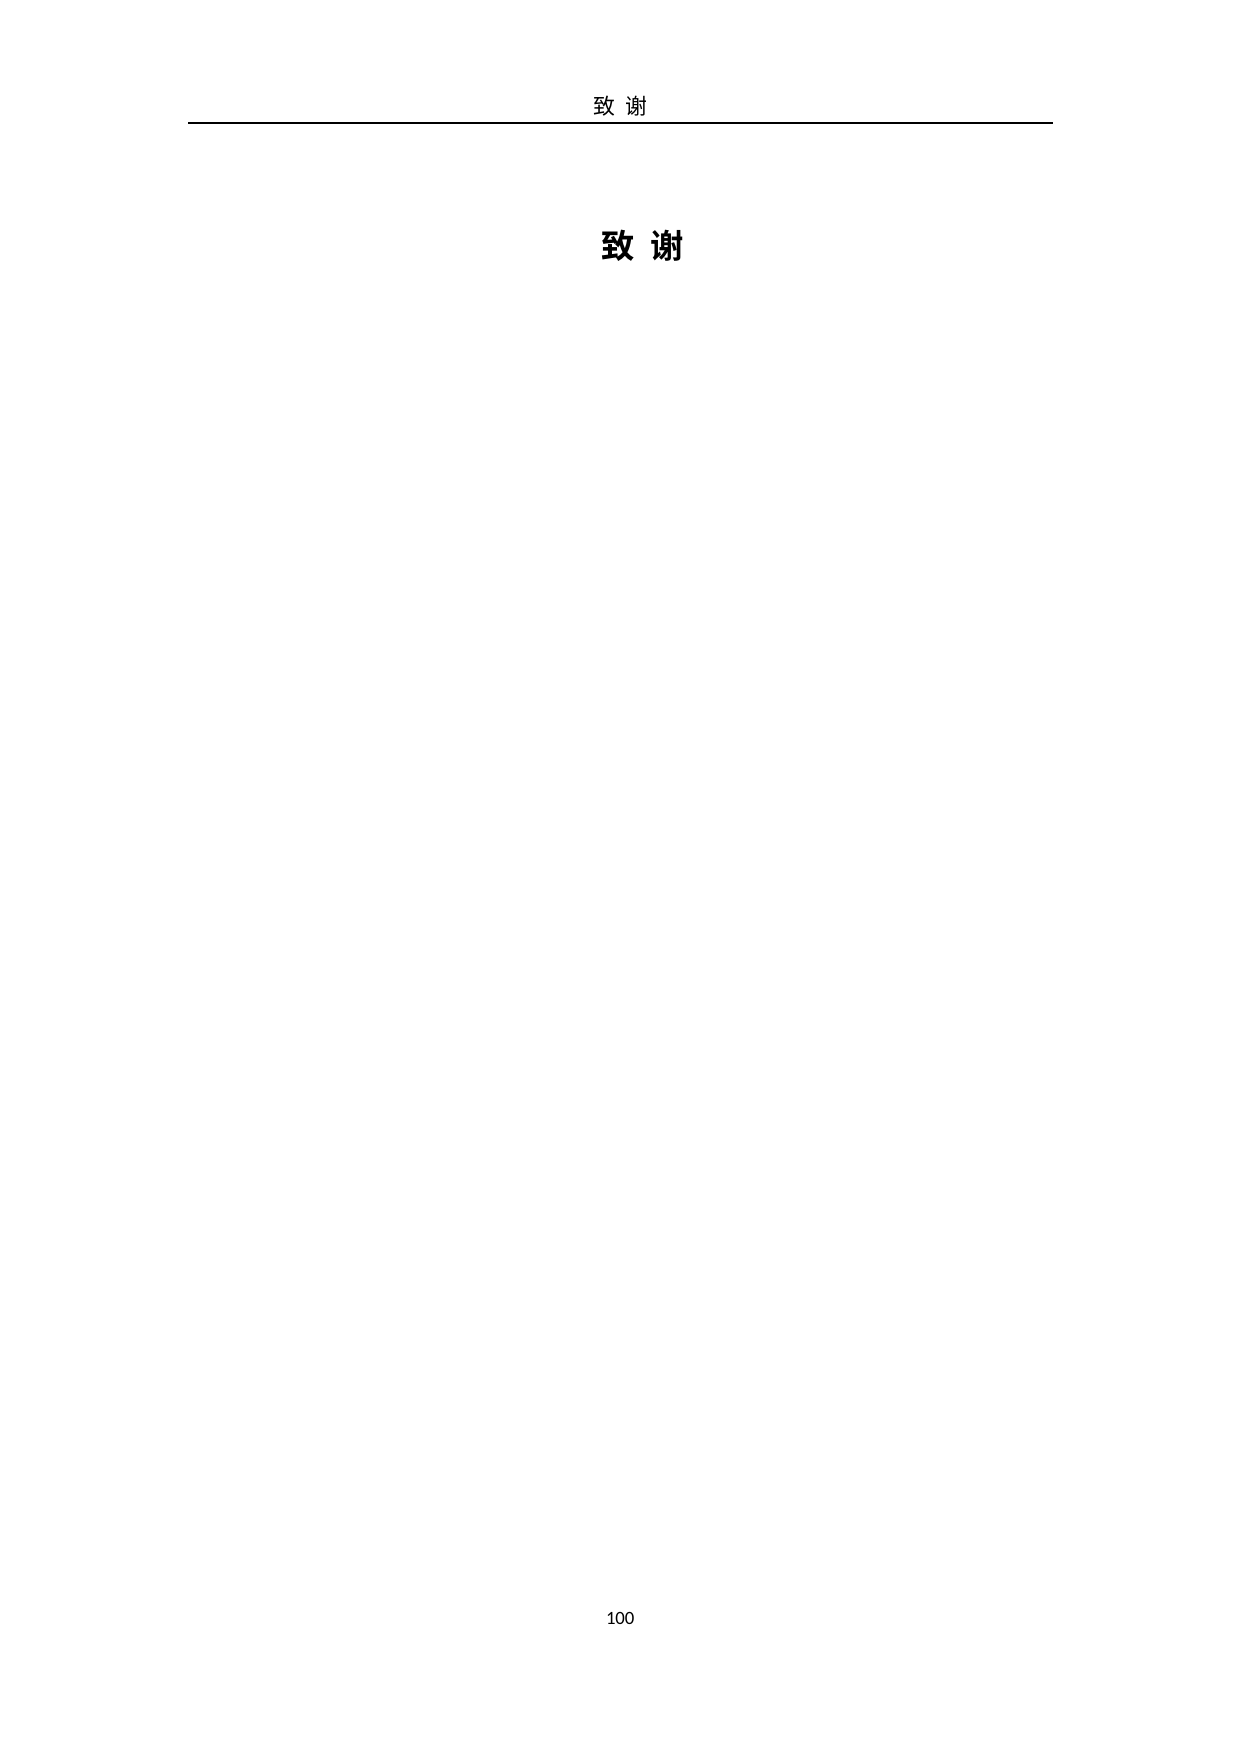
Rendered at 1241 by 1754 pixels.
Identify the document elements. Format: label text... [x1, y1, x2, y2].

subtitle 致 谢 [232, 212, 1053, 277]
